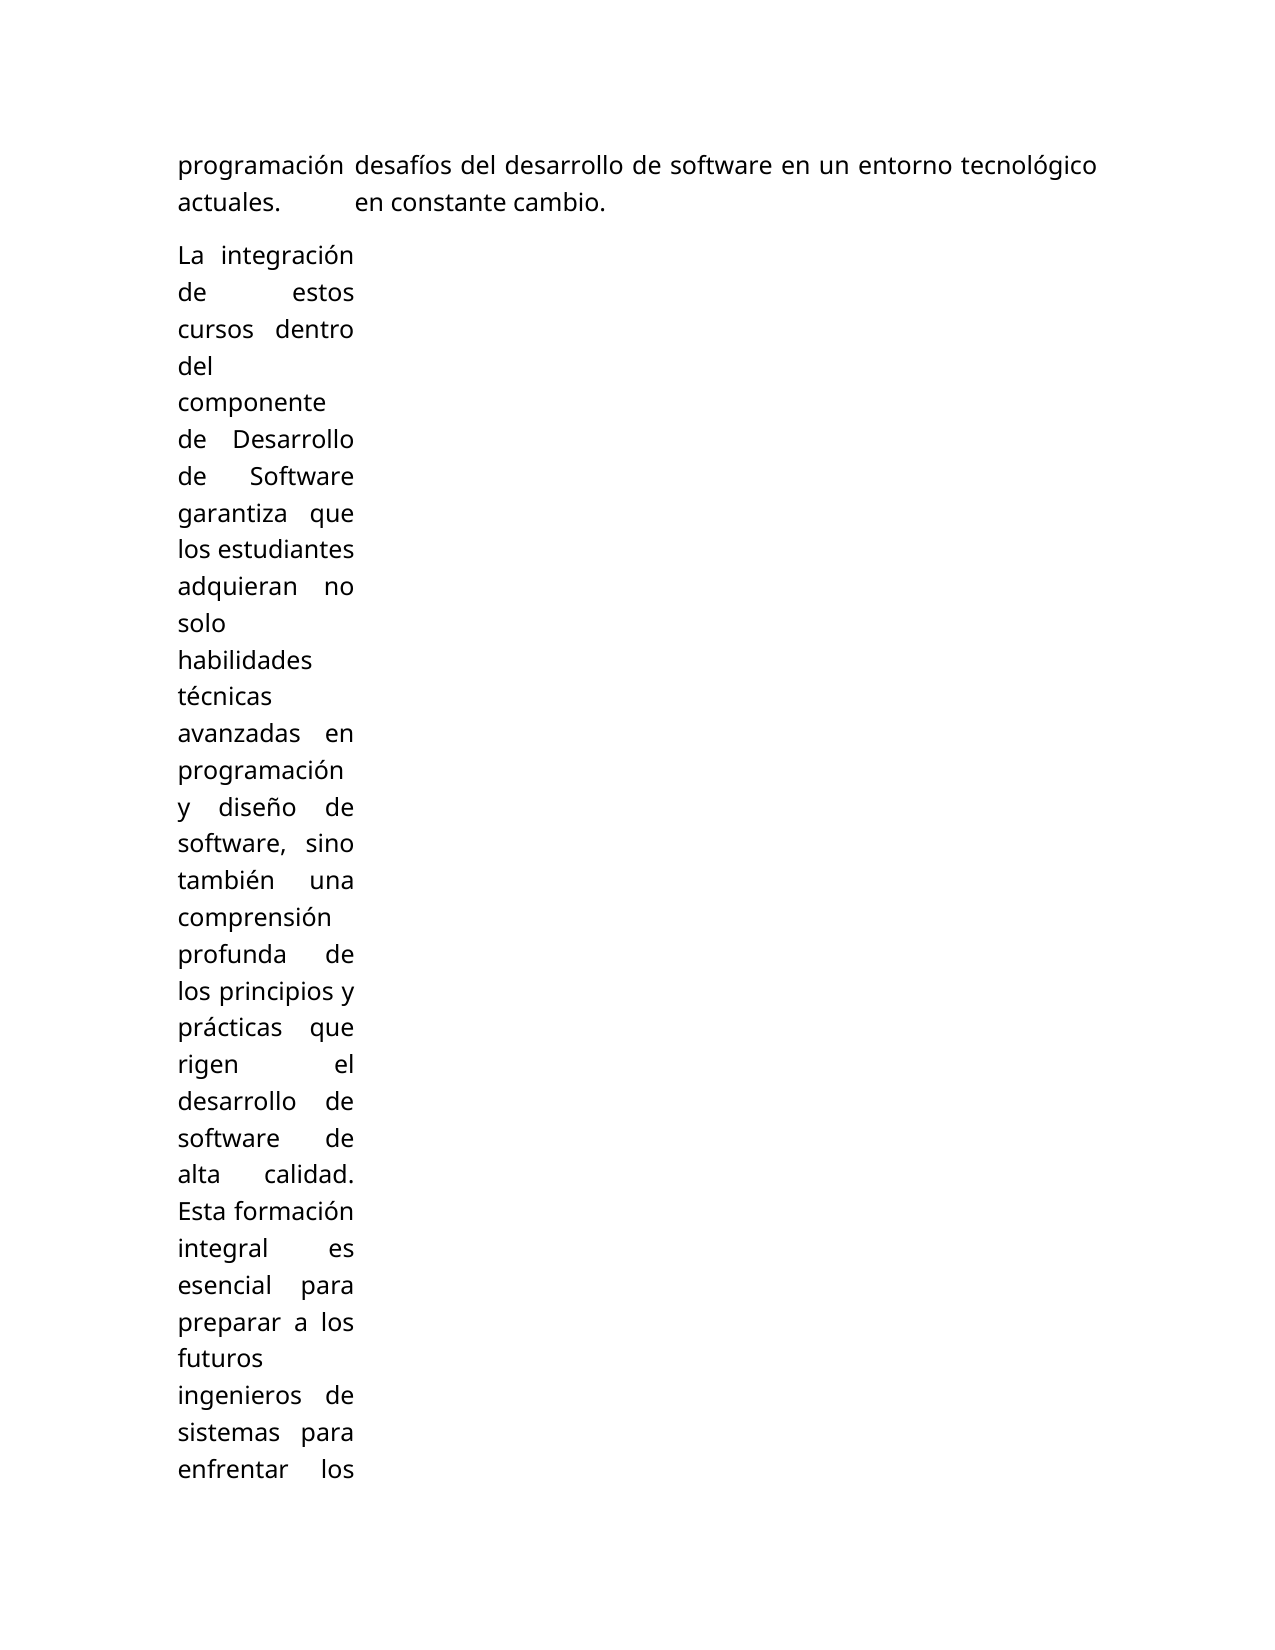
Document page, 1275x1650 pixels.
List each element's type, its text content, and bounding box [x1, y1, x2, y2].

text La integración de estos cursos dentro del componente de Desarrollo de Software garantiza que los estudiantes adquieran no solo habilidades técnicas avanzadas en programación y diseño de software, sino también una comprensión profunda de los principios y prácticas que rigen el desarrollo de software de alta calidad. Esta formación integral es esencial para preparar a los futuros ingenieros de sistemas para enfrentar los desafíos del desarrollo de software en un entorno tecnológico en constante cambio. [177, 238, 354, 1485]
text La integración de estos cursos dentro del componente de Desarrollo de Software garantiza que los estudiantes adquieran no solo habilidades técnicas avanzadas en programación y diseño de software, sino también una comprensión profunda de los principios y prácticas que rigen el desarrollo de software de alta calidad. Esta formación integral es esencial para preparar a los futuros ingenieros de sistemas para enfrentar los desafíos del desarrollo de software en un entorno tecnológico en constante cambio. [354, 148, 1098, 218]
